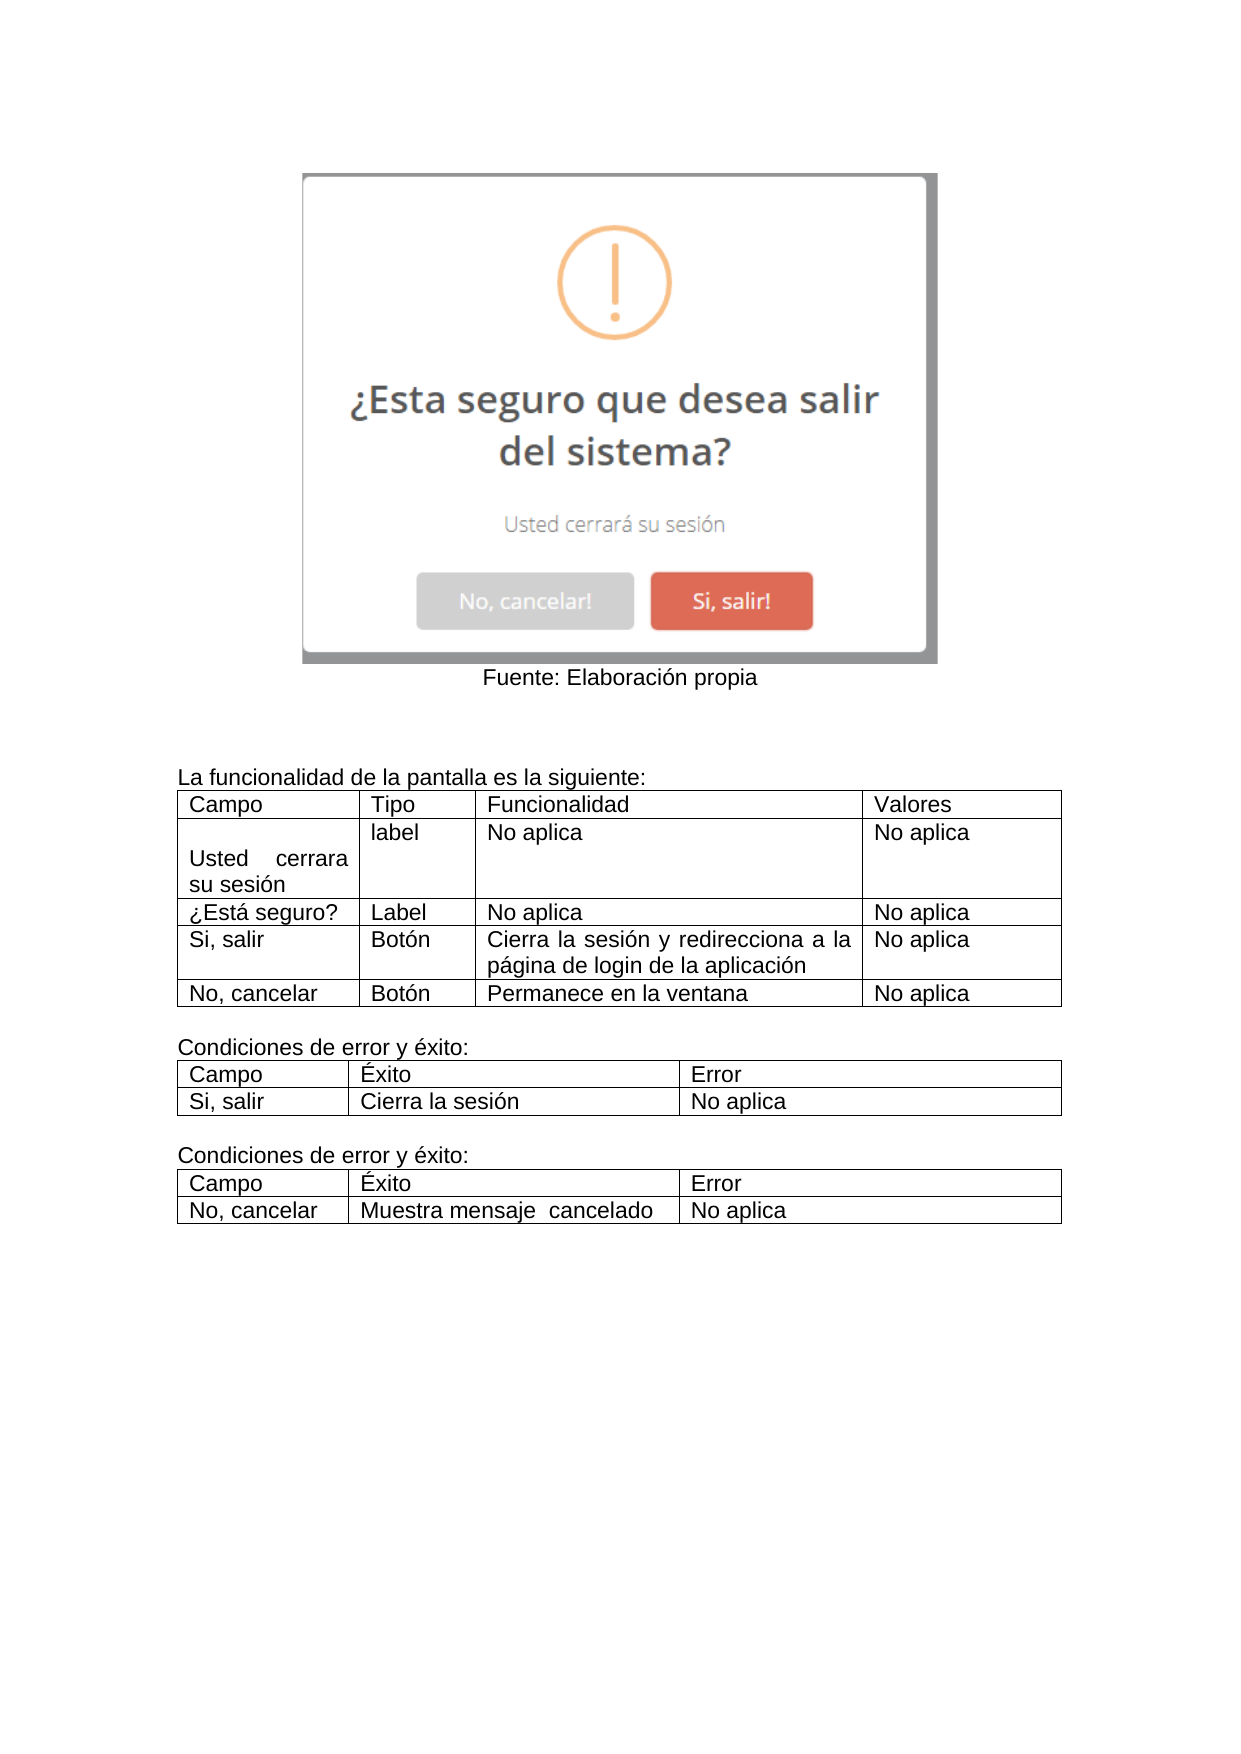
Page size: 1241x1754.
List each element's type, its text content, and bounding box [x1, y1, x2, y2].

table_cell No aplica [476, 819, 862, 898]
table_cell Botón [360, 980, 475, 1006]
text Condiciones de error y éxito: [177, 1033, 1063, 1060]
table_cell No aplica [476, 899, 862, 925]
table_cell No aplica [863, 819, 1061, 898]
table_cell No aplica [863, 899, 1061, 925]
table_cell No, cancelar [178, 1197, 348, 1223]
table_header Error [680, 1170, 1061, 1196]
table_header Campo [178, 1061, 348, 1087]
table_cell label [360, 819, 475, 898]
table_header Éxito [349, 1170, 679, 1196]
table_cell No aplica [863, 980, 1061, 1006]
text Fuente: Elaboración propia [177, 663, 1063, 690]
table_cell Botón [360, 926, 475, 979]
table_header Valores [863, 791, 1061, 817]
text Condiciones de error y éxito: [177, 1142, 1063, 1168]
table_cell Muestra mensaje cancelado [349, 1197, 679, 1223]
table_cell Permanece en la ventana [476, 980, 862, 1006]
table_cell ¿Está seguro? [178, 899, 359, 925]
table_header Funcionalidad [476, 791, 862, 817]
table_header Error [680, 1061, 1061, 1087]
table_cell No aplica [863, 926, 1061, 979]
table_cell Si, salir [178, 926, 359, 979]
table_cell No aplica [680, 1088, 1061, 1115]
table_cell No, cancelar [178, 980, 359, 1006]
table_header Tipo [360, 791, 475, 817]
picture [302, 173, 938, 664]
table_cell Cierra la sesión y redirecciona a la página de login de la aplicación [476, 926, 862, 979]
table_cell Si, salir [178, 1088, 348, 1115]
table_cell Usted cerrara su sesión [178, 819, 359, 898]
table_header Campo [178, 1170, 348, 1196]
table_cell Cierra la sesión [349, 1088, 679, 1115]
table_cell No aplica [680, 1197, 1061, 1223]
table_header Éxito [349, 1061, 679, 1087]
text La funcionalidad de la pantalla es la siguiente: [177, 764, 1063, 790]
table_header Campo [178, 791, 359, 817]
table_cell Label [360, 899, 475, 925]
